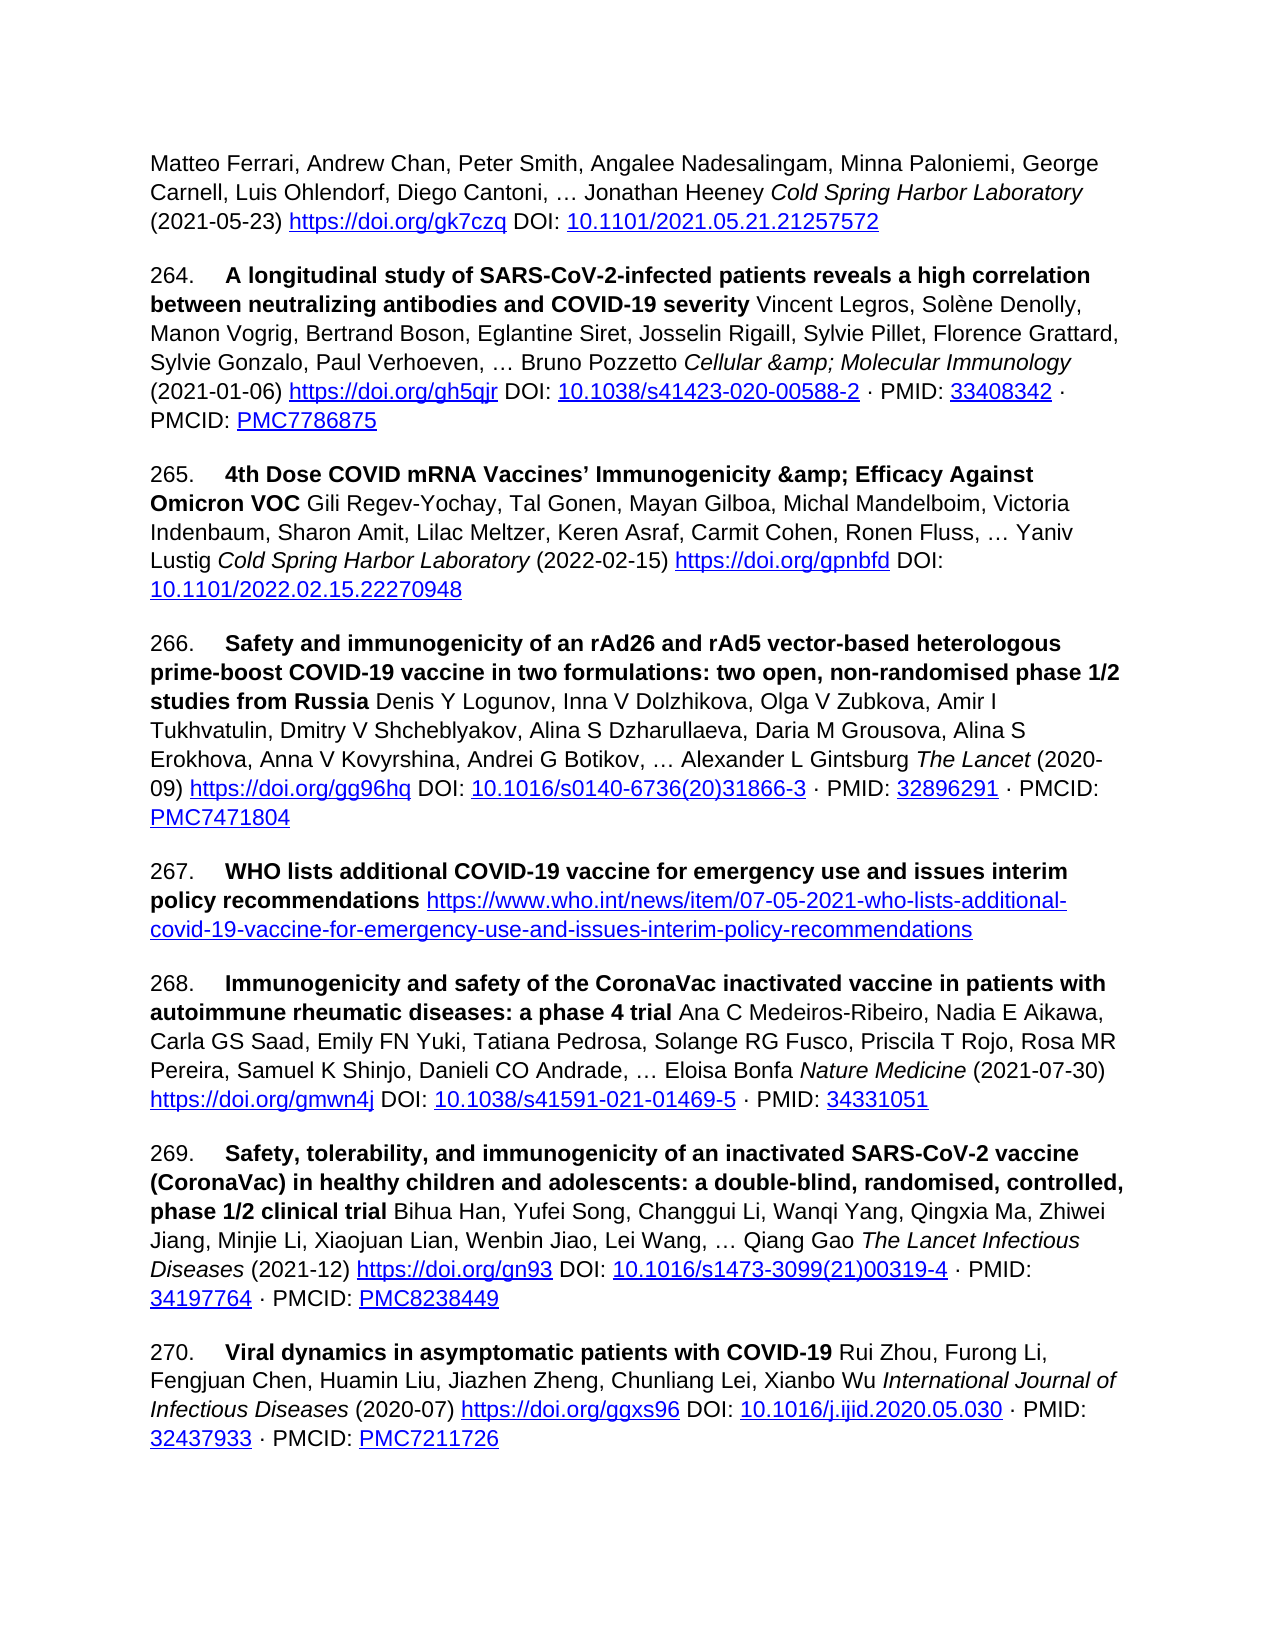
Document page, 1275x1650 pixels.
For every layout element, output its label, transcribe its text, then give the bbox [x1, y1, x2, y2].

text 265. 4th Dose COVID mRNA Vaccines’ Immunogenicity &amp; Efficacy Against Omicron VOC Gili Regev-Yochay, Tal Gonen, Mayan Gilboa, Michal Mandelboim, Victoria Indenbaum, Sharon Amit, Lilac Meltzer, Keren Asraf, Carmit Cohen, Ronen Fluss, … Yaniv Lustig Cold Spring Harbor Laboratory (2022-02-15) https://doi.org/gpnbfd DOI: 10.1101/2022.02.15.22270948 [150, 461, 1125, 603]
text 270. Viral dynamics in asymptomatic patients with COVID-19 Rui Zhou, Furong Li, Fengjuan Chen, Huamin Liu, Jiazhen Zheng, Chunliang Lei, Xianbo Wu International Journal of Infectious Diseases (2020-07) https://doi.org/ggxs96 DOI: 10.1016/j.ijid.2020.05.030 · PMID: 32437933 · PMCID: PMC7211726 [150, 1338, 1125, 1452]
text 269. Safety, tolerability, and immunogenicity of an inactivated SARS-CoV-2 vaccine (CoronaVac) in healthy children and adolescents: a double-blind, randomised, controlled, phase 1/2 clinical trial Bihua Han, Yufei Song, Changgui Li, Wanqi Yang, Qingxia Ma, Zhiwei Jiang, Minjie Li, Xiaojuan Lian, Wenbin Jiao, Lei Wang, … Qiang Gao The Lancet Infectious Diseases (2021-12) https://doi.org/gn93 DOI: 10.1016/s1473-3099(21)00319-4 · PMID: 34197764 · PMCID: PMC8238449 [150, 1140, 1125, 1311]
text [150, 150, 1125, 234]
text 267. WHO lists additional COVID-19 vaccine for emergency use and issues interim policy recommendations https://www.who.int/news/item/07-05-2021-who-lists-additional-covid-19-vaccine-for-emergency-use-and-issues-interim-policy-recommendations [150, 858, 1125, 942]
text 266. Safety and immunogenicity of an rAd26 and rAd5 vector-based heterologous prime-boost COVID-19 vaccine in two formulations: two open, non-randomised phase 1/2 studies from Russia Denis Y Logunov, Inna V Dolzhikova, Olga V Zubkova, Amir I Tukhvatulin, Dmitry V Shcheblyakov, Alina S Dzharullaeva, Daria M Grousova, Alina S Erokhova, Anna V Kovyrshina, Andrei G Botikov, … Alexander L Gintsburg The Lancet (2020-09) https://doi.org/gg96hq DOI: 10.1016/s0140-6736(20)31866-3 · PMID: 32896291 · PMCID: PMC7471804 [150, 630, 1125, 831]
text 268. Immunogenicity and safety of the CoronaVac inactivated vaccine in patients with autoimmune rheumatic diseases: a phase 4 trial Ana C Medeiros-Ribeiro, Nadia E Aikawa, Carla GS Saad, Emily FN Yuki, Tatiana Pedrosa, Solange RG Fusco, Priscila T Rojo, Rosa MR Pereira, Samuel K Shinjo, Danieli CO Andrade, … Eloisa Bonfa Nature Medicine (2021-07-30) https://doi.org/gmwn4j DOI: 10.1038/s41591-021-01469-5 · PMID: 34331051 [150, 970, 1125, 1112]
text 264. A longitudinal study of SARS-CoV-2-infected patients reveals a high correlation between neutralizing antibodies and COVID-19 severity Vincent Legros, Solène Denolly, Manon Vogrig, Bertrand Boson, Eglantine Siret, Josselin Rigaill, Sylvie Pillet, Florence Grattard, Sylvie Gonzalo, Paul Verhoeven, … Bruno Pozzetto Cellular &amp; Molecular Immunology (2021-01-06) https://doi.org/gh5qjr DOI: 10.1038/s41423-020-00588-2 · PMID: 33408342 · PMCID: PMC7786875 [150, 262, 1125, 433]
